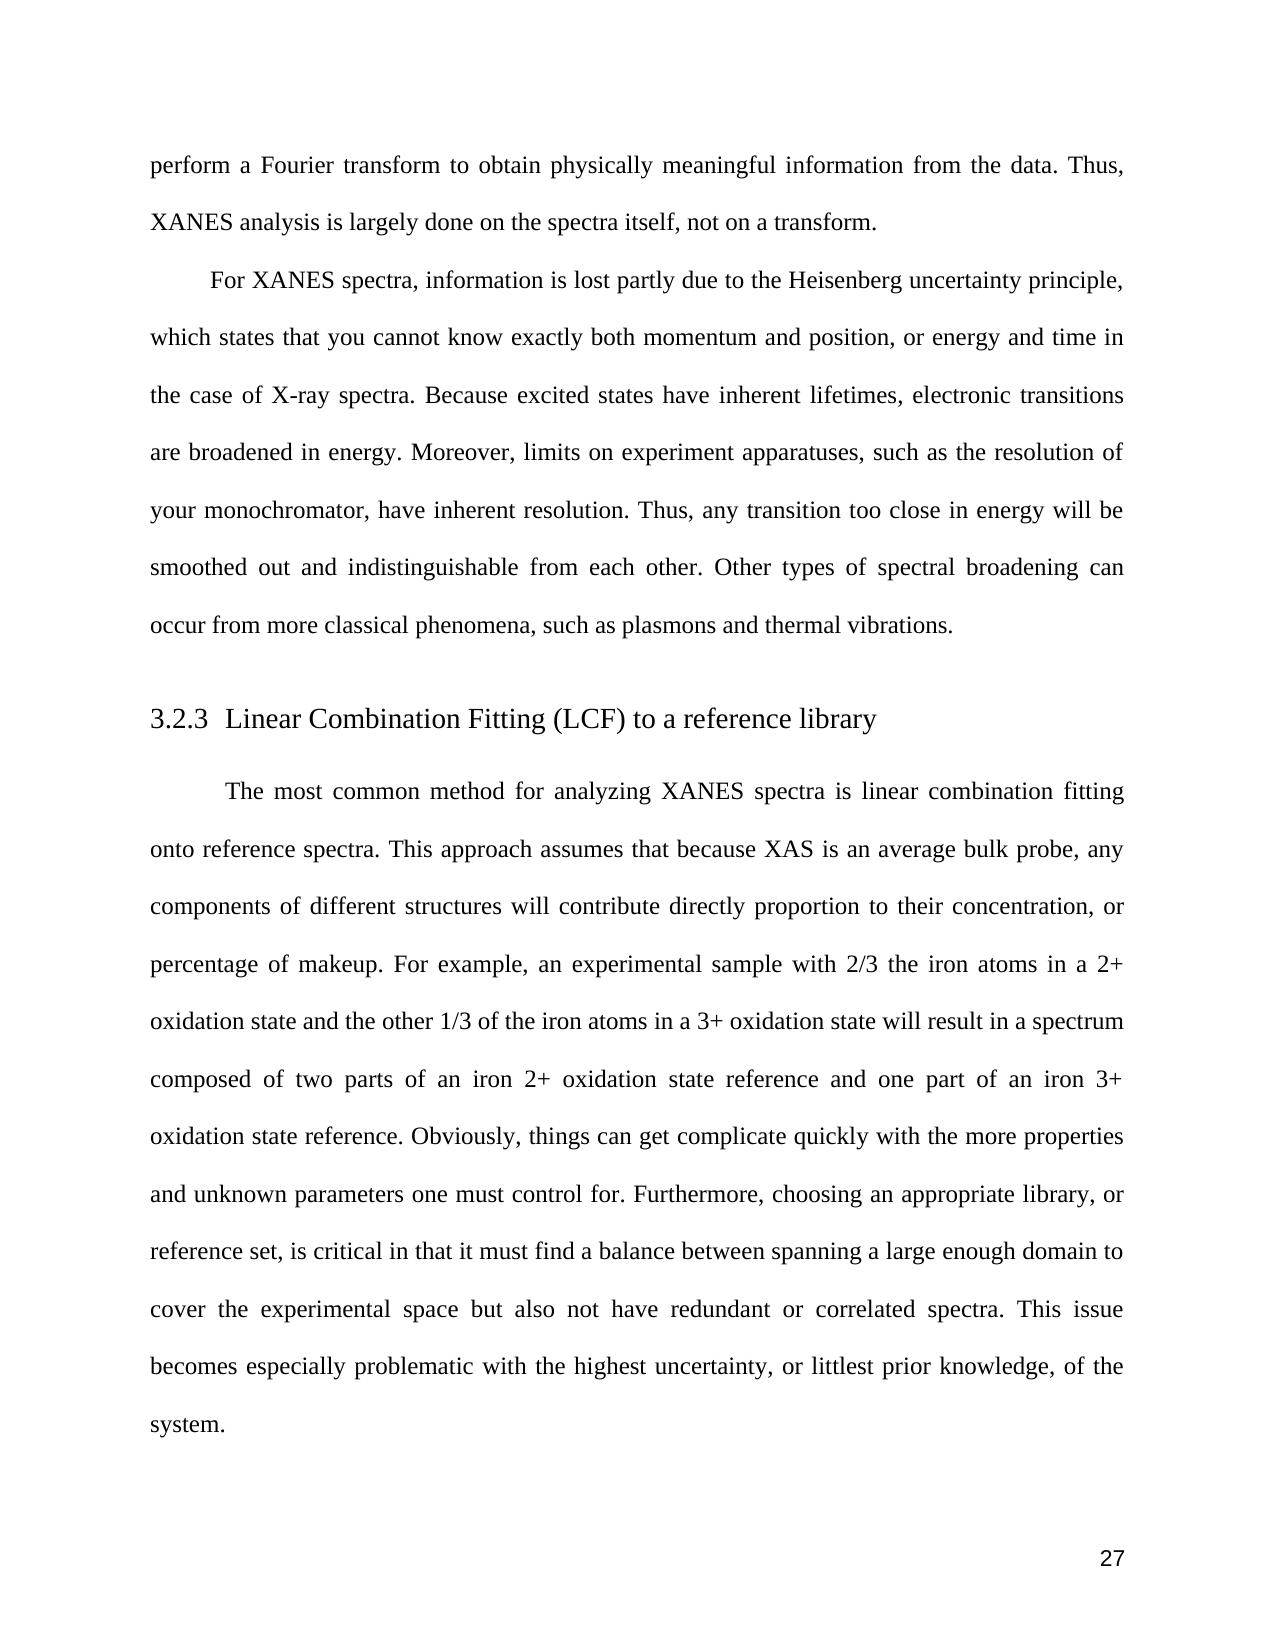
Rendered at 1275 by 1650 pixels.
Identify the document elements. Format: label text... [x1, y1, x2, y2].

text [150, 150, 1125, 236]
list Linear Combination Fitting (LCF) to a reference library [150, 701, 1125, 734]
text The most common method for analyzing XANES spectra is linear combination fitting onto reference spectra. This approach assumes that because XAS is an average bulk probe, any components of different structures will contribute directly proportion to their concentration, or percentage of makeup. For example, an experimental sample with 2/3 the iron atoms in a 2+ oxidation state and the other 1/3 of the iron atoms in a 3+ oxidation state will result in a spectrum composed of two parts of an iron 2+ oxidation state reference and one part of an iron 3+ oxidation state reference. Obviously, things can get complicate quickly with the more properties and unknown parameters one must control for. Furthermore, choosing an appropriate library, or reference set, is critical in that it must find a balance between spanning a large enough domain to cover the experimental space but also not have redundant or correlated spectra. This issue becomes especially problematic with the highest uncertainty, or littlest prior knowledge, of the system. [150, 776, 1125, 1437]
text For XANES spectra, information is lost partly due to the Heisenberg uncertainty principle, which states that you cannot know exactly both momentum and position, or energy and time in the case of X-ray spectra. Because excited states have inherent lifetimes, electronic transitions are broadened in energy. Moreover, limits on experiment apparatuses, such as the resolution of your monochromator, have inherent resolution. Thus, any transition too close in energy will be smoothed out and indistinguishable from each other. Other types of spectral broadening can occur from more classical phenomena, such as plasmons and thermal vibrations. [150, 265, 1125, 639]
